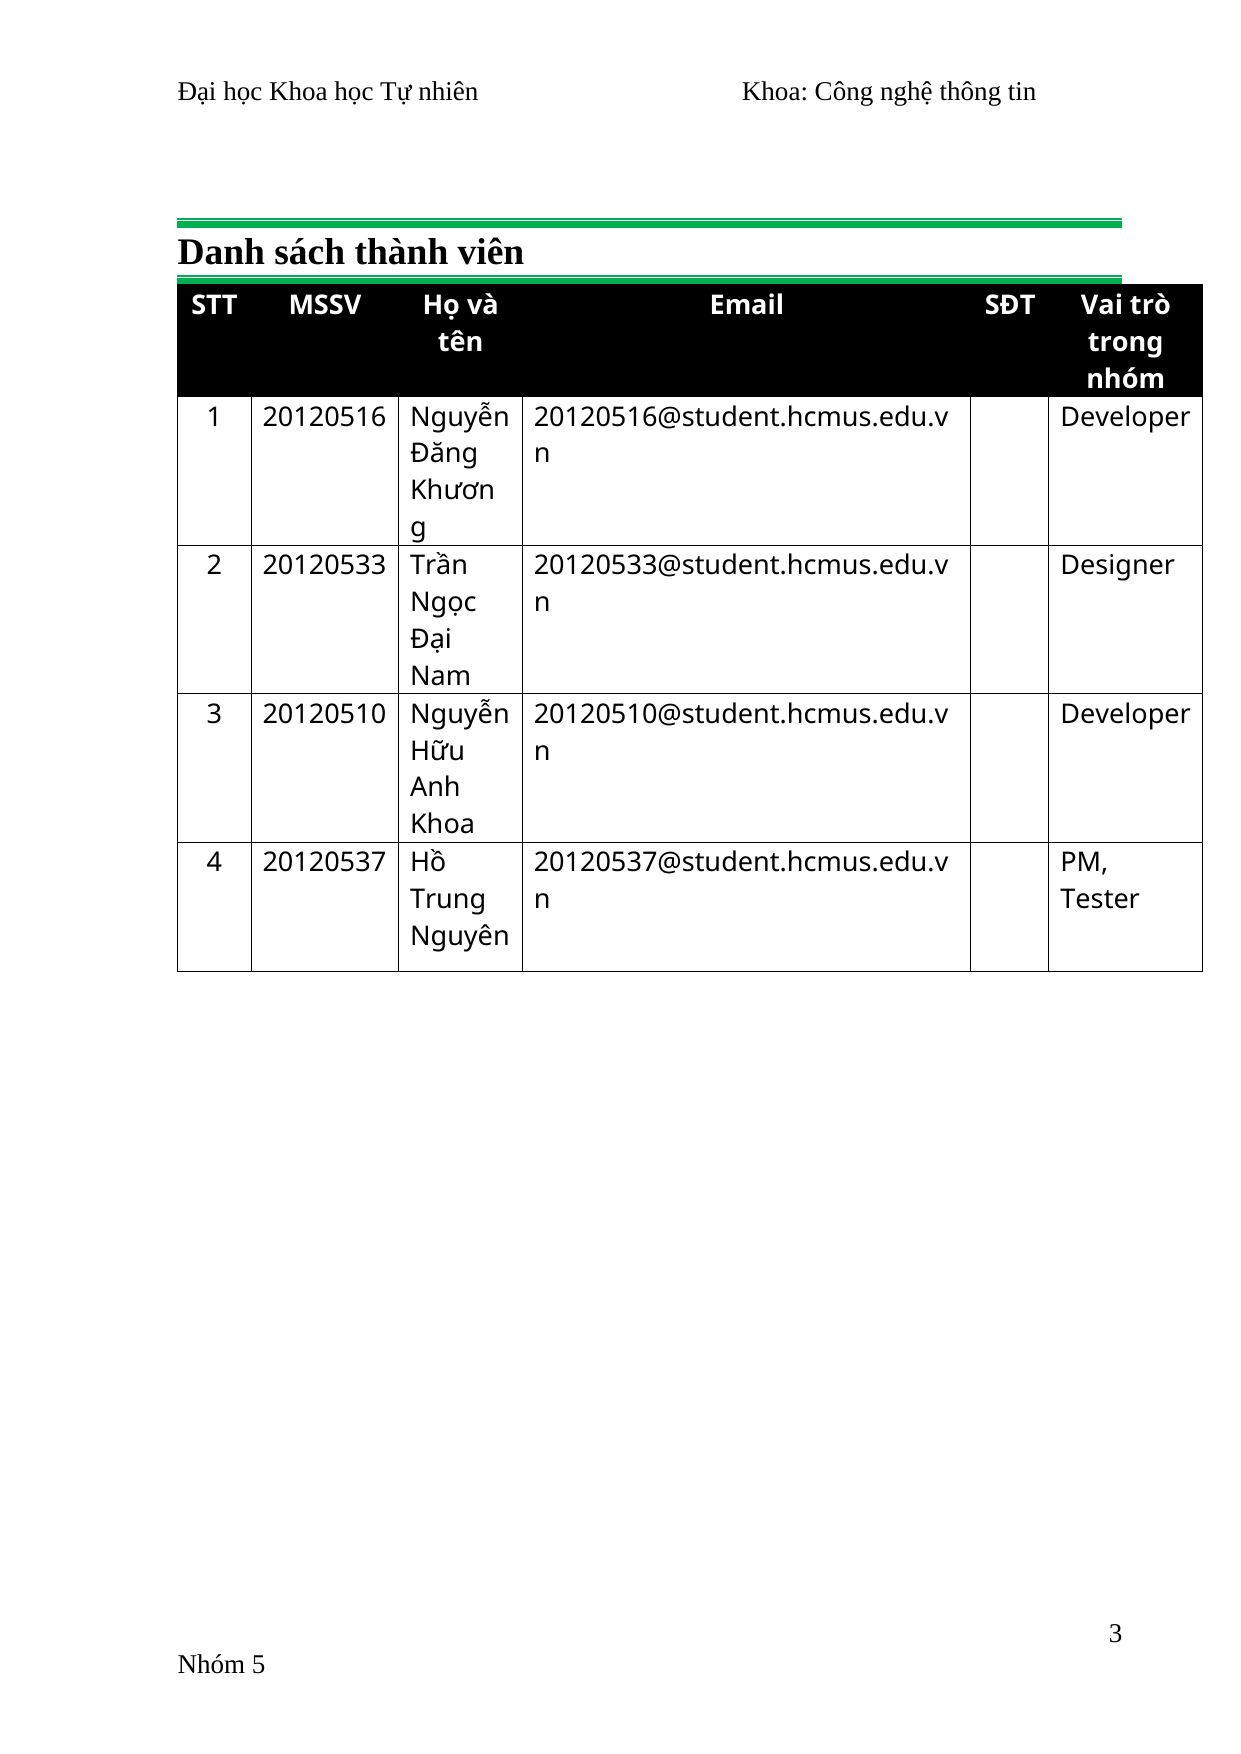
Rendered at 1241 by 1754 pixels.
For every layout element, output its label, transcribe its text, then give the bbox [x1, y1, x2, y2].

table_cell [971, 843, 1048, 971]
table_header MSSV [252, 285, 398, 396]
table_cell PM, Tester [1049, 843, 1202, 971]
table_header Vai trò trong nhóm [1049, 285, 1202, 396]
text Danh sách thành viên [177, 228, 1122, 275]
table_cell 20120537 [252, 843, 398, 971]
table_header Họ và tên [399, 285, 522, 396]
table_cell 20120510@student.hcmus.edu.vn [523, 694, 970, 842]
table_cell [971, 694, 1048, 842]
table_cell Developer [1049, 397, 1202, 544]
table_cell Developer [1049, 694, 1202, 842]
table_cell 20120516 [252, 397, 398, 544]
table_cell 1 [178, 397, 251, 544]
table_header Email [523, 285, 970, 396]
table_cell Nguyễn Đăng Khương [399, 397, 522, 544]
table_cell 20120516@student.hcmus.edu.vn [523, 397, 970, 544]
table_cell [971, 546, 1048, 693]
table_cell 20120533 [252, 546, 398, 693]
table_header SĐT [971, 285, 1048, 396]
table_cell Nguyễn Hữu Anh Khoa [399, 694, 522, 842]
table_cell Trần Ngọc Đại Nam [399, 546, 522, 693]
table_cell [971, 397, 1048, 544]
table_cell 20120510 [252, 694, 398, 842]
table_cell 4 [178, 843, 251, 971]
table_cell 3 [178, 694, 251, 842]
table_cell Designer [1049, 546, 1202, 693]
table_cell 2 [178, 546, 251, 693]
table_cell 20120537@student.hcmus.edu.vn [523, 843, 970, 971]
table_header STT [178, 285, 251, 396]
table_cell 20120533@student.hcmus.edu.vn [523, 546, 970, 693]
table_cell Hồ Trung Nguyên [399, 843, 522, 971]
